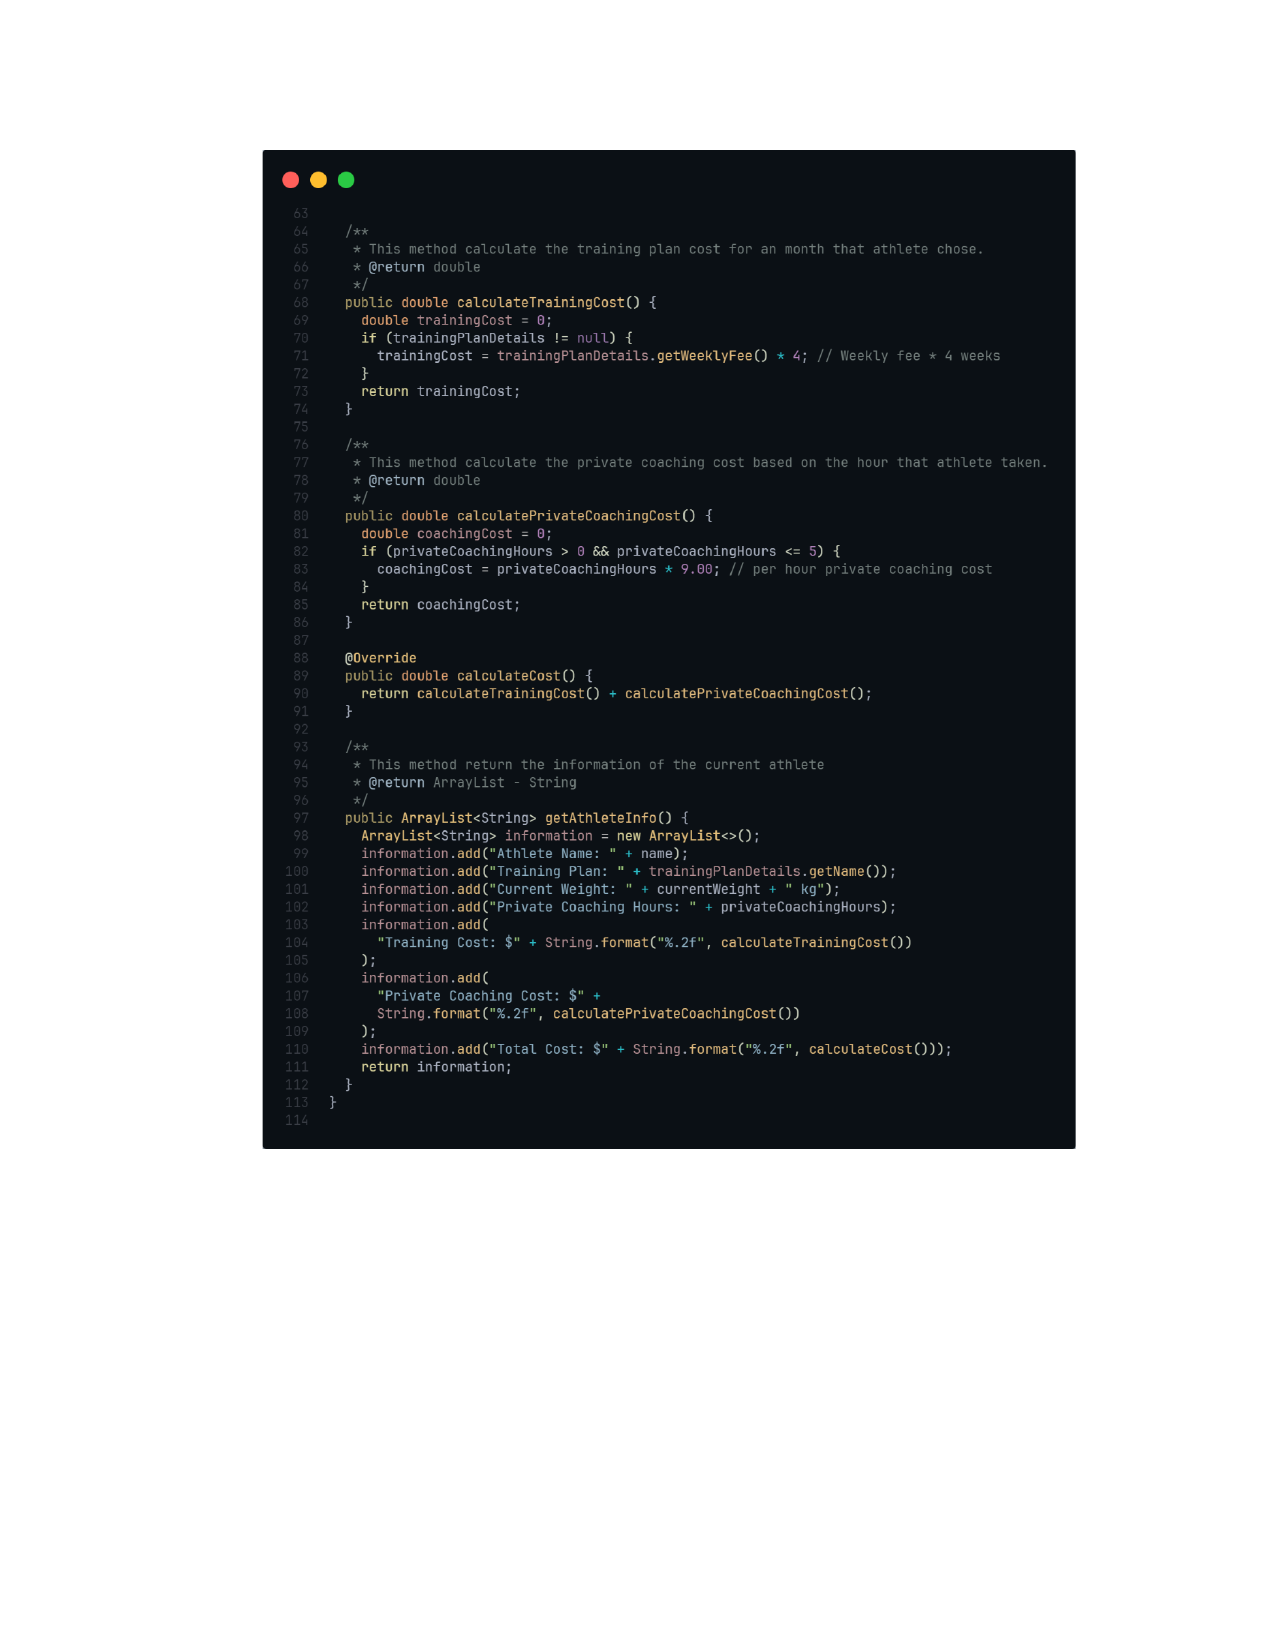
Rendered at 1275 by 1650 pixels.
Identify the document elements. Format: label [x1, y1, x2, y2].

picture [262, 150, 1076, 1149]
